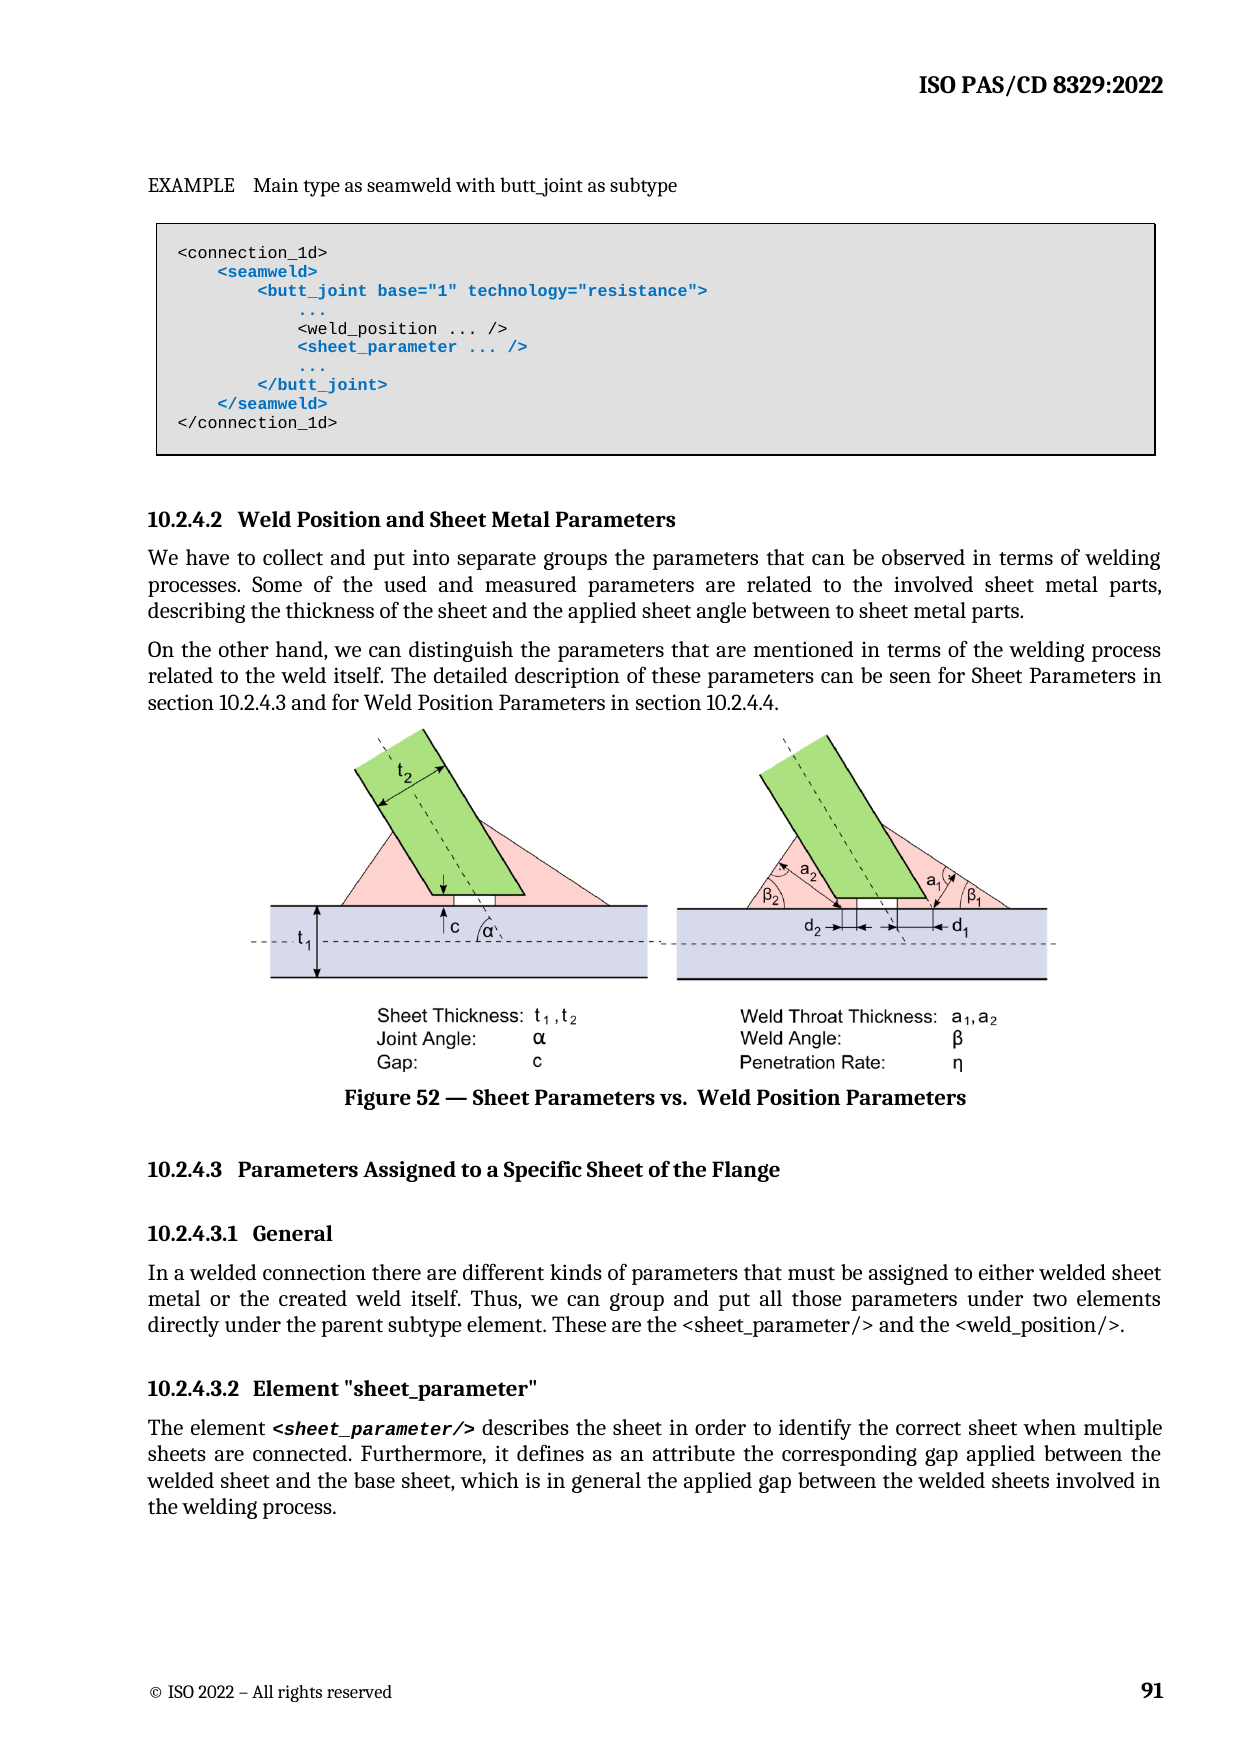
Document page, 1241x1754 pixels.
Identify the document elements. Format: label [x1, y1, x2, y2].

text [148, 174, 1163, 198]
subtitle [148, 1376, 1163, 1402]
picture [251, 728, 1060, 1072]
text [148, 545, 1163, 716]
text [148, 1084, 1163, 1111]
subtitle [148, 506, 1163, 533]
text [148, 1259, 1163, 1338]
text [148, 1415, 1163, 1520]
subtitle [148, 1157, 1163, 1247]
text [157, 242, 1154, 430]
